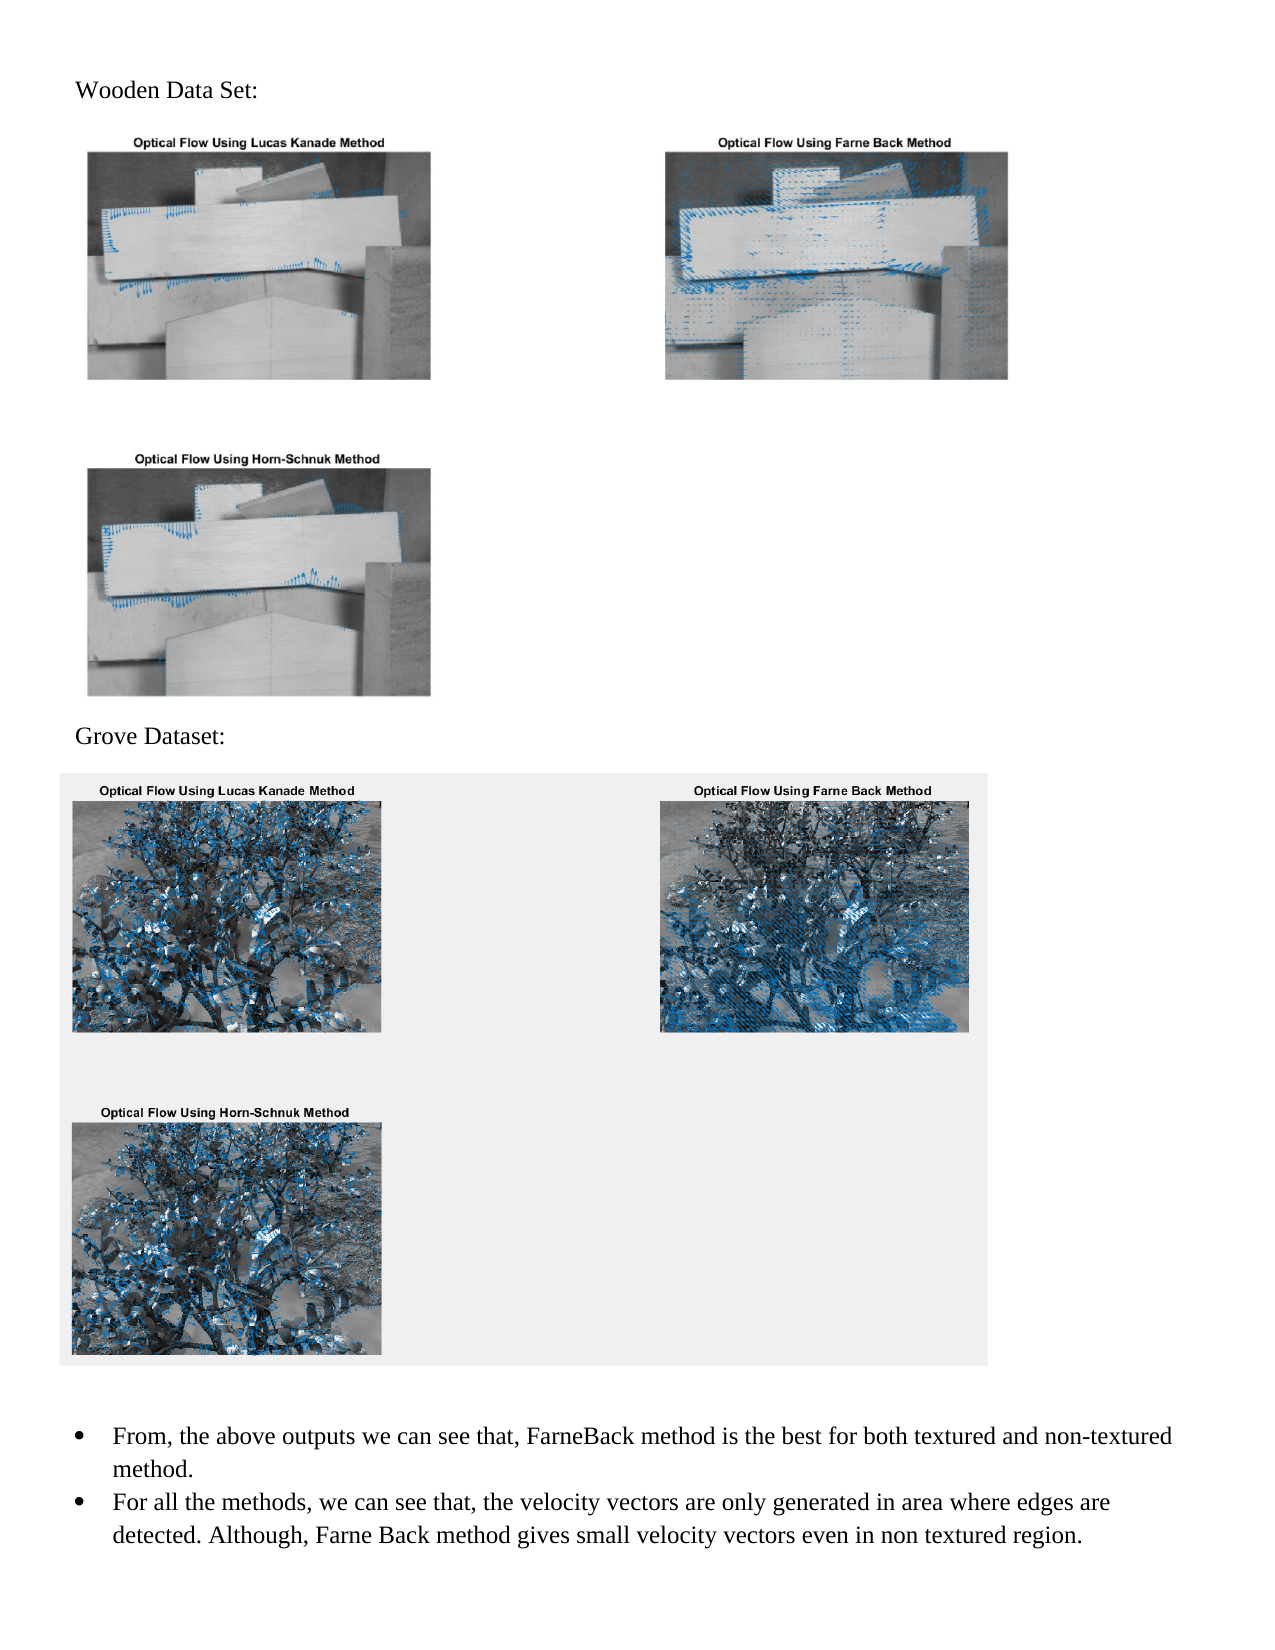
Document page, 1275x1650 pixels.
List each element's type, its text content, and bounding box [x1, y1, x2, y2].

picture [75, 129, 1035, 704]
text Wooden Data Set: [75, 75, 1200, 104]
list From, the above outputs we can see that, FarneBack method is the best for both textured and non-textured method. [75, 1421, 1200, 1483]
picture [59, 773, 988, 1366]
list For all the methods, we can see that, the velocity vectors are only generated in area where edges are detected. Although, Farne Back method gives small velocity vectors even in non textured region. [75, 1487, 1200, 1549]
text Grove Dataset: [75, 721, 1200, 750]
